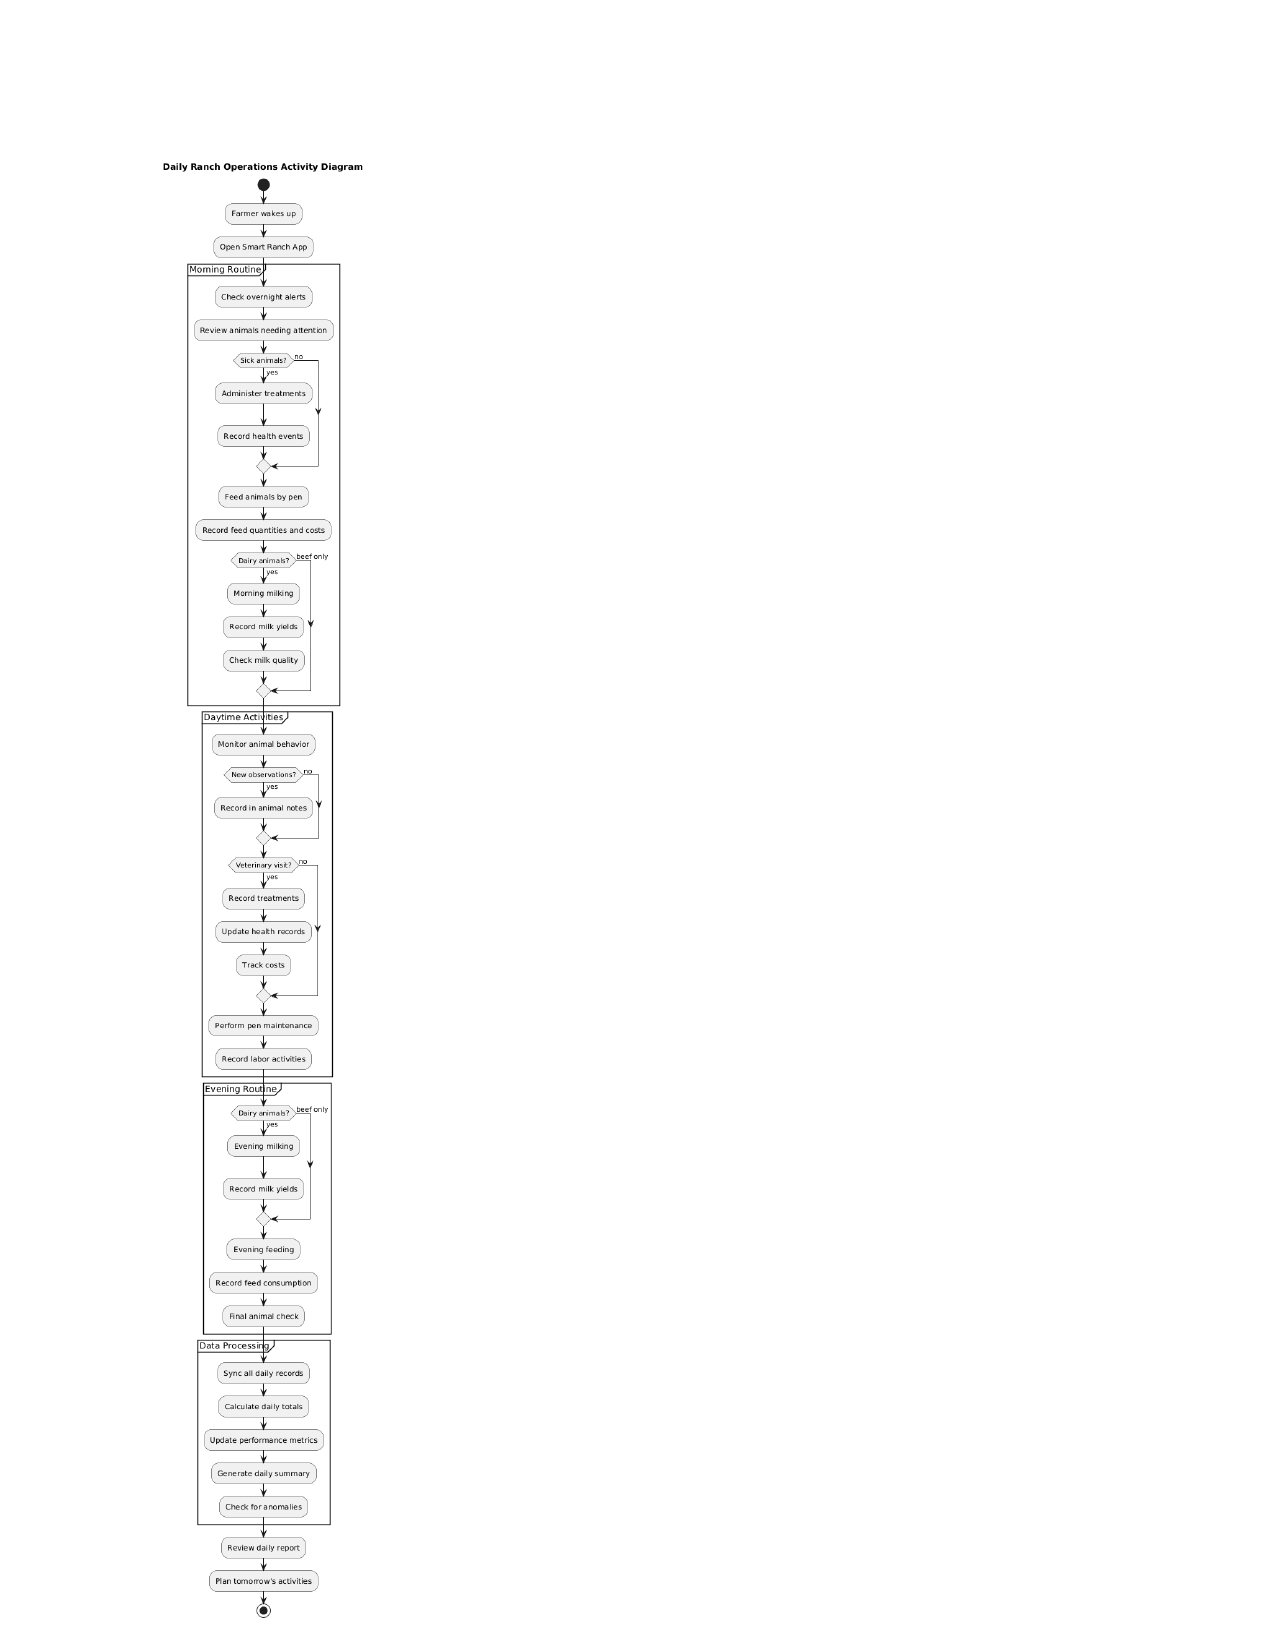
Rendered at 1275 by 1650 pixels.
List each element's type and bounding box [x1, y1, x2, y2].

picture [150, 150, 375, 1623]
